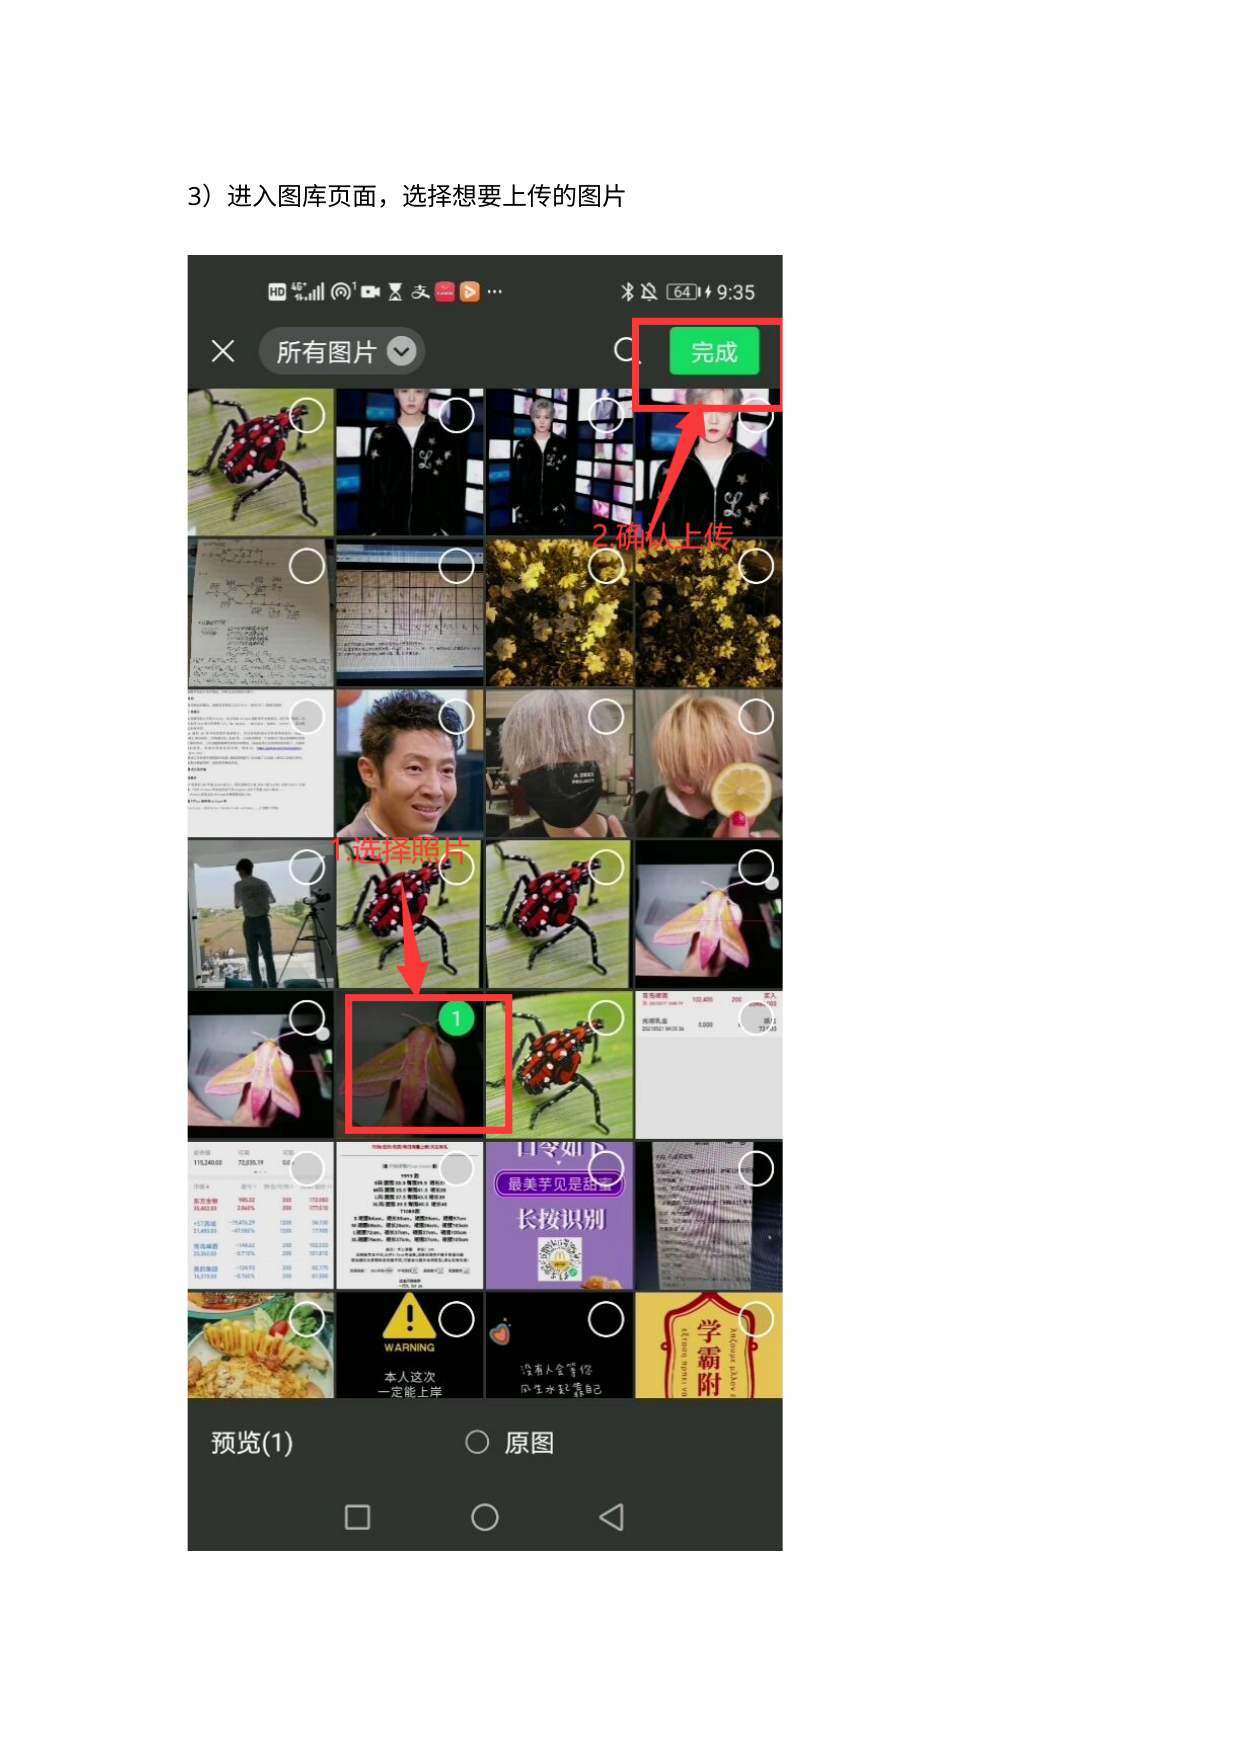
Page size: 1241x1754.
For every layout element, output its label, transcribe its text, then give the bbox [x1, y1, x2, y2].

picture [187, 255, 783, 1551]
list 3）进入图库页面，选择想要上传的图片 [187, 162, 1053, 227]
